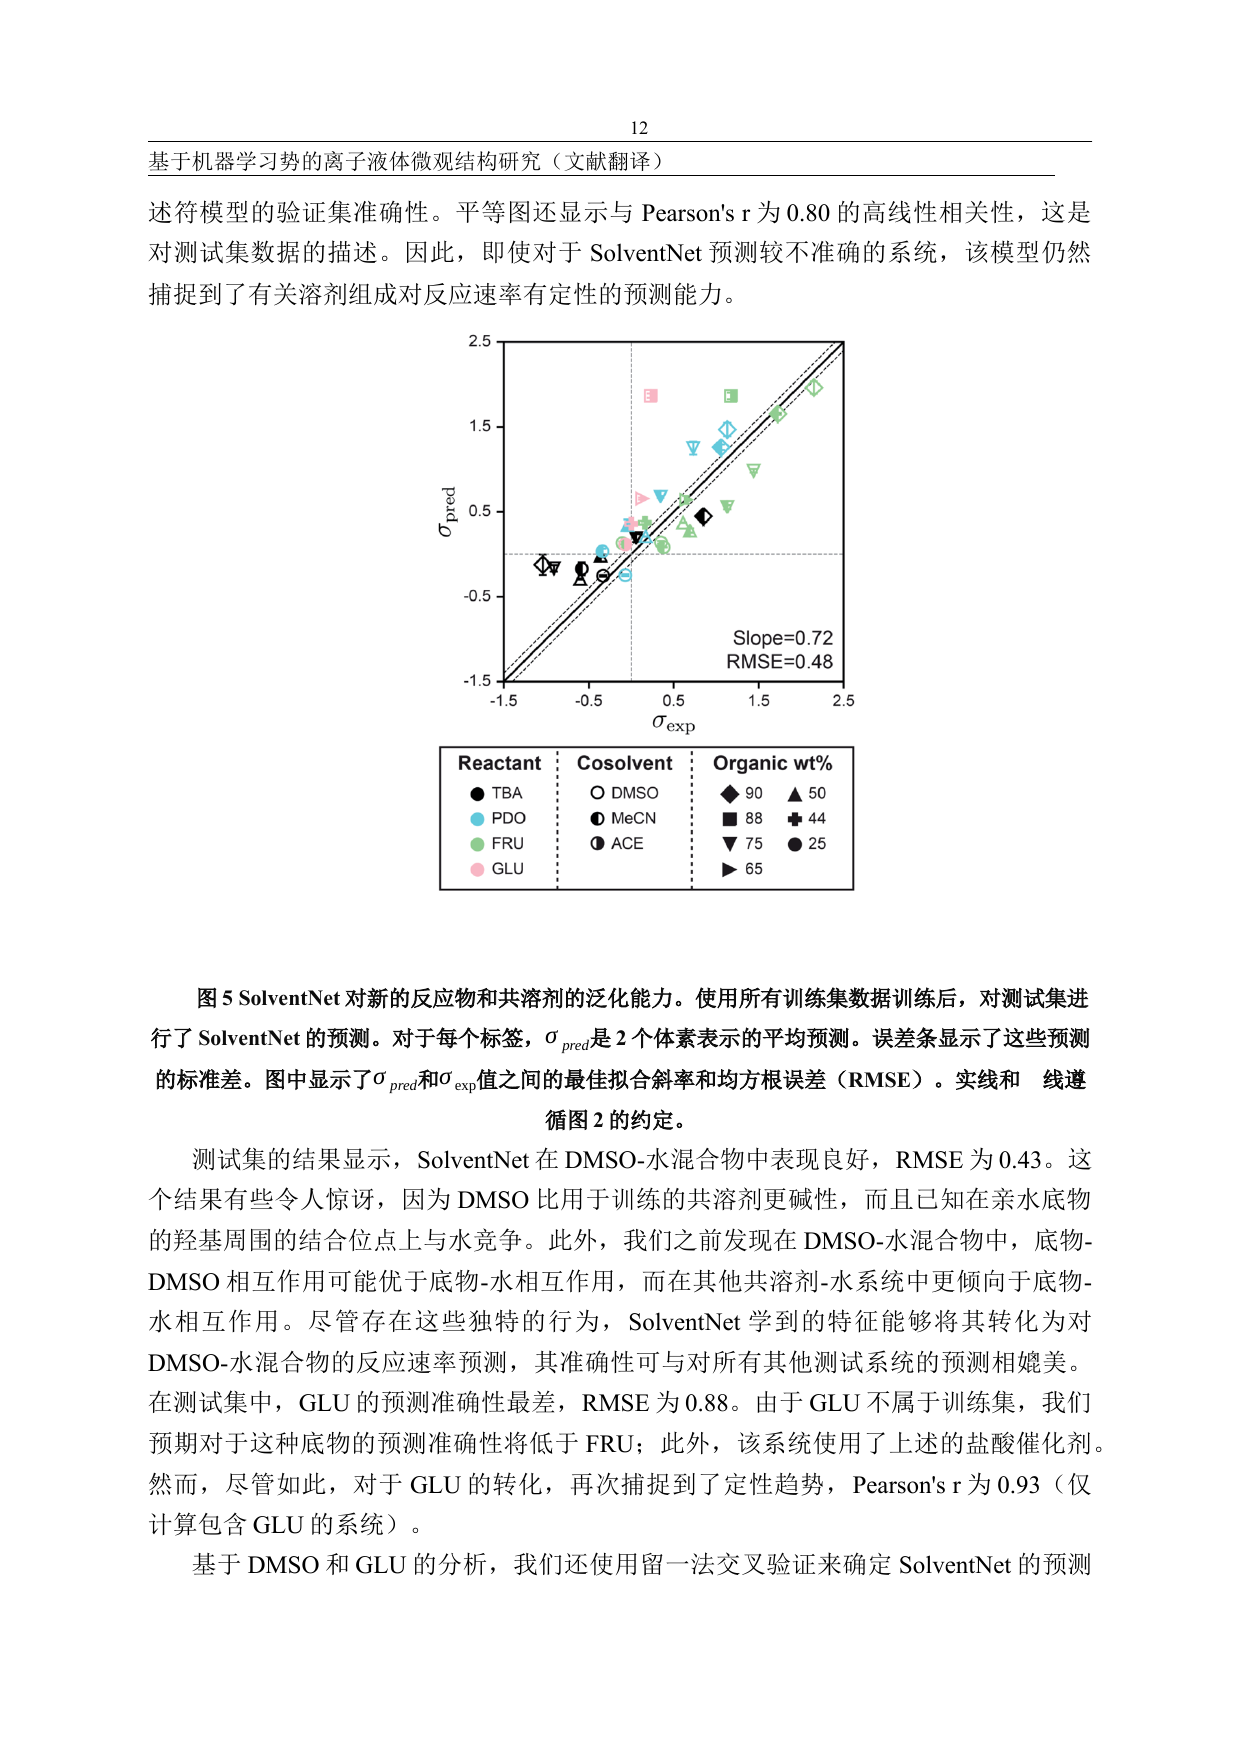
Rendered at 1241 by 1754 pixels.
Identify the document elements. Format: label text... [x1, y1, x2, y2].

picture [408, 316, 883, 899]
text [148, 195, 1092, 309]
text 图5 SolventNet对新的反应物和共溶剂的泛化能力。使用所有训练集数据训练后，对测试集进行了SolventNet的预测。对于每个标签，是2个体素表示的平均预测。误差条显示了这些预测的标准差。图中显示了和值之间的最佳拟合斜率和均方根误差（RMSE）。实线和虚线遵循图2的约定。 [148, 981, 1092, 1135]
text 测试集的结果显示，SolventNet在DMSO-水混合物中表现良好，RMSE为0.43。这个结果有些令人惊讶，因为DMSO比用于训练的共溶剂更碱性，而且已知在亲水底物的羟基周围的结合位点上与水竞争。此外，我们之前发现在DMSO-水混合物中，底物-DMSO相互作用可能优于底物-水相互作用，而在其他共溶剂-水系统中更倾向于底物-水相互作用。尽管存在这些独特的行为，SolventNet学到的特征能够将其转化为对DMSO-水混合物的反应速率预测，其准确性可与对所有其他测试系统的预测相媲美。在测试集中，GLU的预测准确性最差，RMSE为0.88。由于GLU不属于训练集，我们预期对于这种底物的预测准确性将低于FRU；此外，该系统使用了上述的盐酸催化剂。然而，尽管如此，对于GLU的转化，再次捕捉到了定性趋势，Pearson's r为0.93（仅计算包含GLU的系统）。 [148, 1142, 1092, 1540]
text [148, 1548, 1092, 1580]
